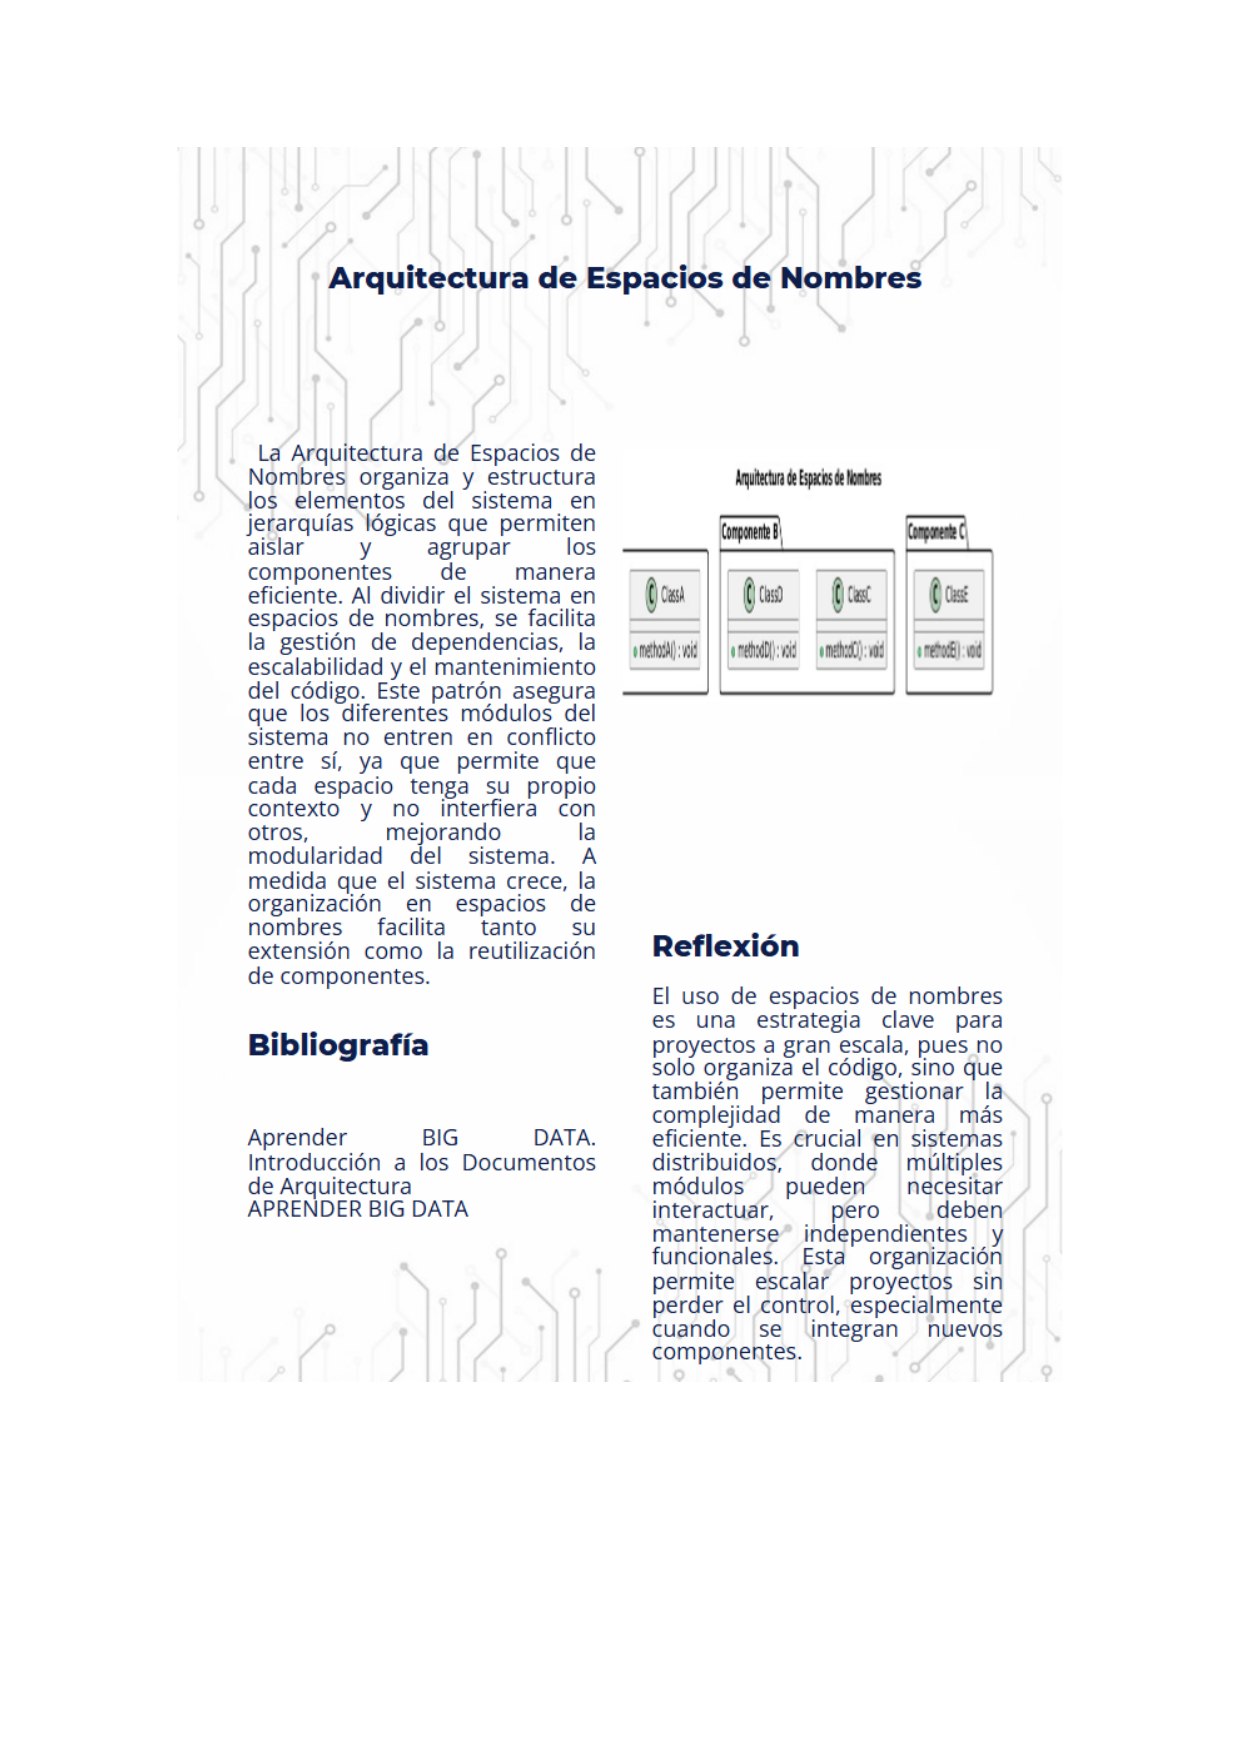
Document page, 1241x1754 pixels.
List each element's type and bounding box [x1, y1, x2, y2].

picture [177, 147, 1063, 1382]
